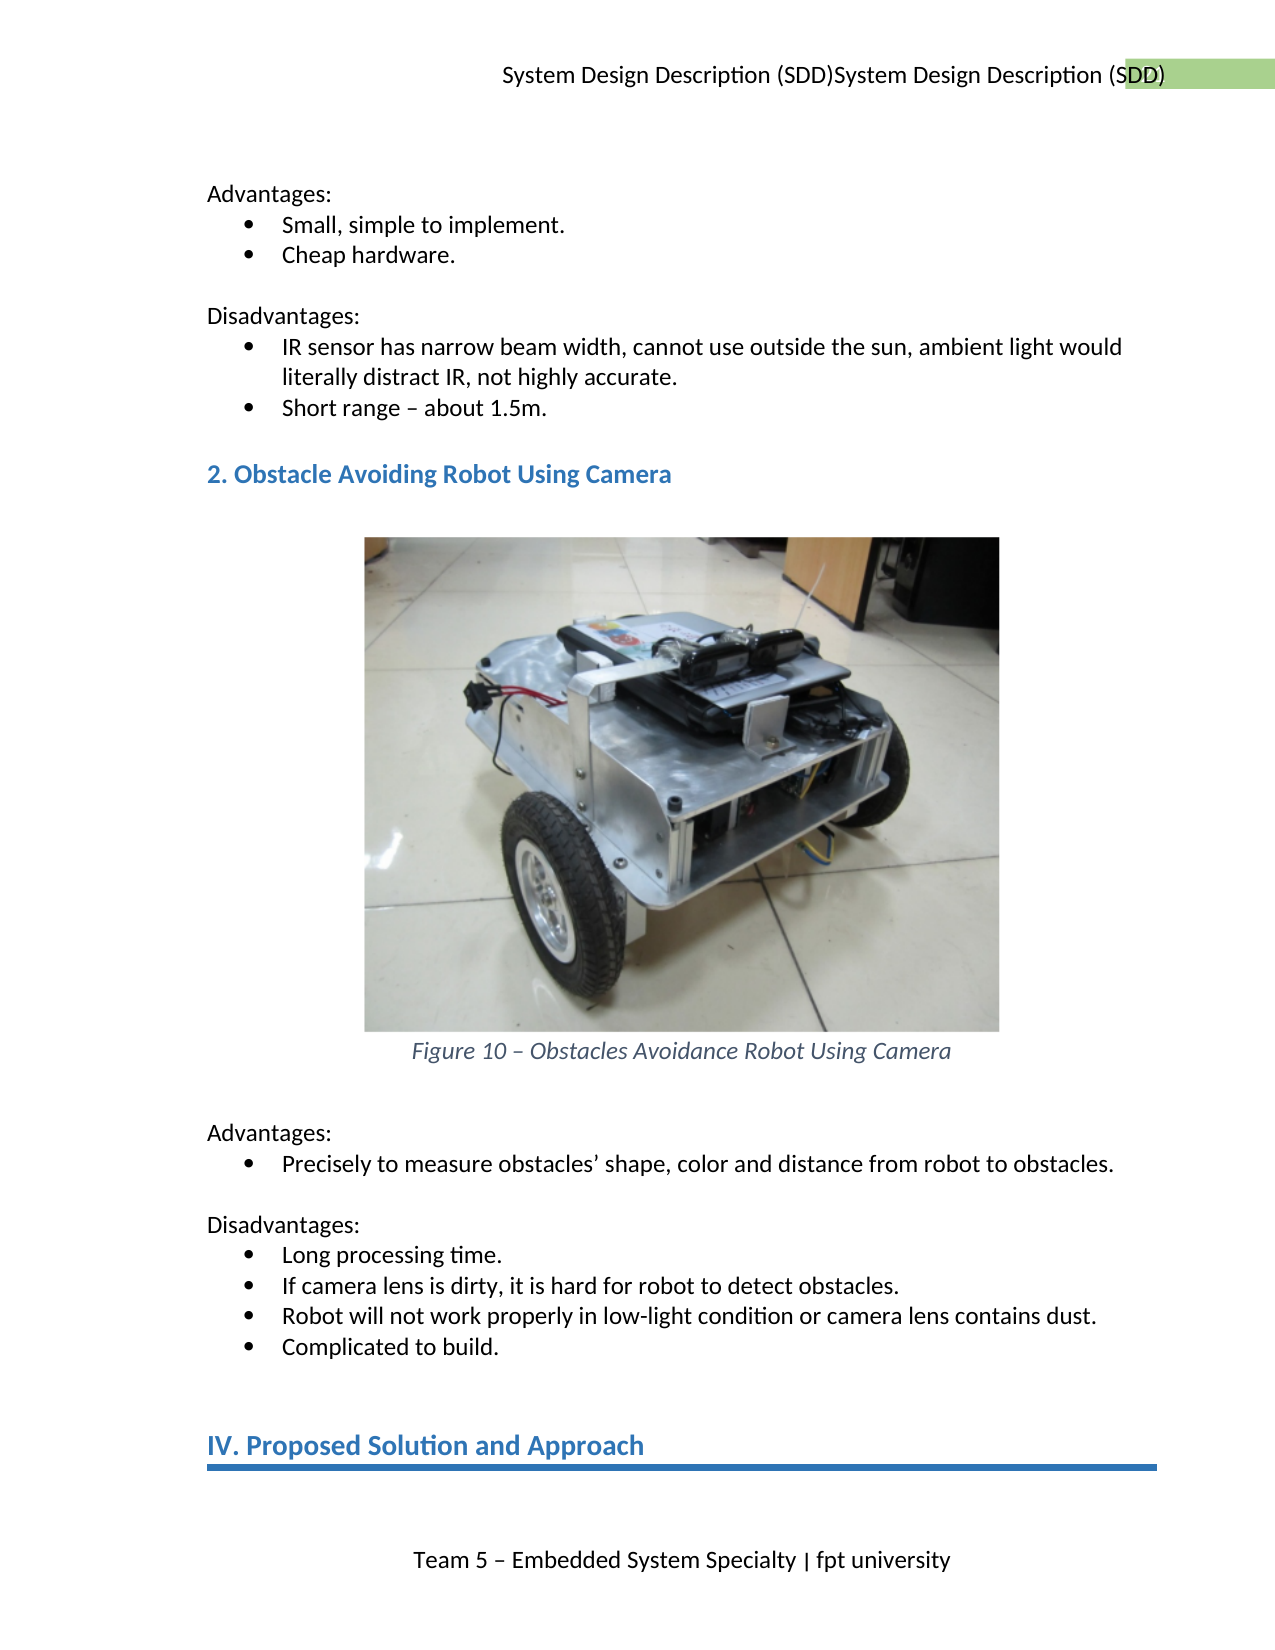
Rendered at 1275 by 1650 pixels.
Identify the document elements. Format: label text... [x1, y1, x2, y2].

list Short range – about 1.5m. [244, 392, 1157, 422]
text Advantages: [207, 178, 1157, 209]
text Disadvantages: [207, 300, 1157, 331]
text Advantages: [207, 1117, 1157, 1148]
list Robot will not work properly in low-light condition or camera lens contains dust. [244, 1301, 1157, 1331]
text Disadvantages: [207, 1209, 1157, 1239]
list Long processing time. [244, 1239, 1157, 1270]
list IR sensor has narrow beam width, cannot use outside the sun, ambient light would literally distract IR, not highly accurate. [244, 331, 1157, 392]
picture [362, 537, 1002, 1036]
text Figure 10 – Obstacles Avoidance Robot Using Camera [207, 1036, 1157, 1066]
list If camera lens is dirty, it is hard for robot to detect obstacles. [244, 1270, 1157, 1301]
list Cheap hardware. [244, 239, 1157, 270]
list Precisely to measure obstacles’ shape, color and distance from robot to obstacles. [244, 1148, 1157, 1178]
subtitle 2. Obstacle Avoiding Robot Using Camera [207, 457, 1157, 490]
subtitle IV. Proposed Solution and Approach [207, 1427, 1157, 1464]
list Complicated to build. [244, 1331, 1157, 1362]
list Small, simple to implement. [244, 209, 1157, 239]
